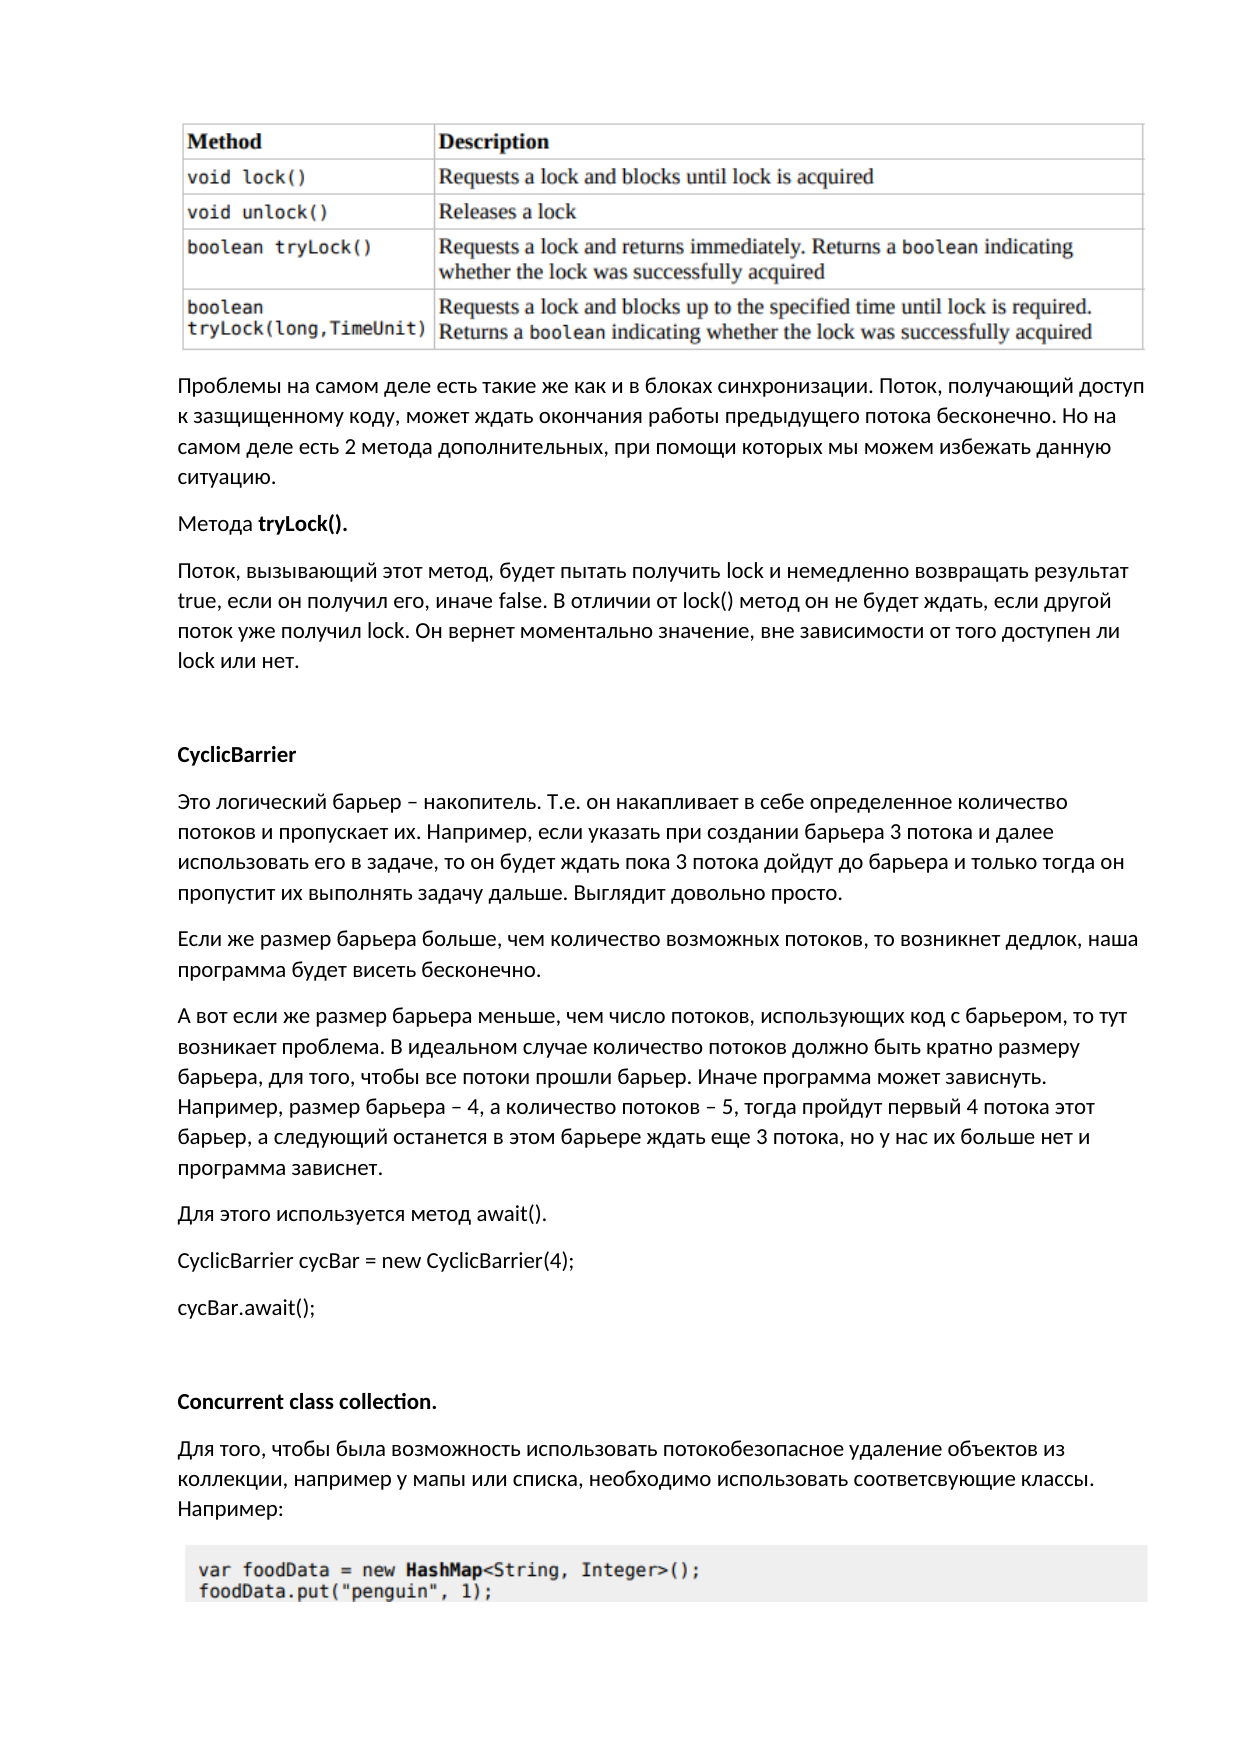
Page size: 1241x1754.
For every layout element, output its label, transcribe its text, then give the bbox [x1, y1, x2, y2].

text Для этого используется метод await(). [177, 1199, 1152, 1228]
text Это логический барьер – накопитель. Т.е. он накапливает в себе определенное количество потоков и пропускает их. Например, если указать при создании барьера 3 потока и далее использовать его в задаче, то он будет ждать пока 3 потока дойдут до барьера и только тогда он пропустит их выполнять задачу дальше. Выглядит довольно просто. [177, 787, 1152, 906]
text Поток, вызывающий этот метод, будет пытать получить lock и немедленно возвращать результат true, если он получил его, иначе false. В отличии от lock() метод он не будет ждать, если другой поток уже получил lock. Он вернет моментально значение, вне зависимости от того доступен ли lock или нет. [177, 556, 1152, 674]
picture [177, 1541, 1152, 1602]
text А вот если же размер барьера меньше, чем число потоков, использующих код с барьером, то тут возникает проблема. В идеальном случае количество потоков должно быть кратно размеру барьера, для того, чтобы все потоки прошли барьер. Иначе программа может зависнуть. Например, размер барьера – 4, а количество потоков – 5, тогда пройдут первый 4 потока этот барьер, а следующий останется в этом барьере ждать еще 3 потока, но у нас их больше нет и программа зависнет. [177, 1002, 1152, 1181]
text Concurrent class collection. [177, 1387, 1152, 1415]
text CyclicBarrier [177, 740, 1152, 768]
text Если же размер барьера больше, чем количество возможных потоков, то возникнет дедлок, наша программа будет висеть бесконечно. [177, 924, 1152, 983]
text Проблемы на самом деле есть такие же как и в блоках синхронизации. Поток, получающий доступ к зазщищенному коду, может ждать окончания работы предыдущего потока бесконечно. Но на самом деле есть 2 метода дополнительных, при помощи которых мы можем избежать данную ситуацию. [177, 371, 1152, 490]
text Метода tryLock(). [177, 509, 1152, 537]
text CyclicBarrier cycBar = new CyclicBarrier(4); [177, 1246, 1152, 1274]
text cycBar.await(); [177, 1293, 1152, 1321]
text Для того, чтобы была возможность использовать потокобезопасное удаление объектов из коллекции, например у мапы или списка, необходимо использовать соответсвующие классы. Например: [177, 1434, 1152, 1522]
picture [177, 118, 1152, 353]
